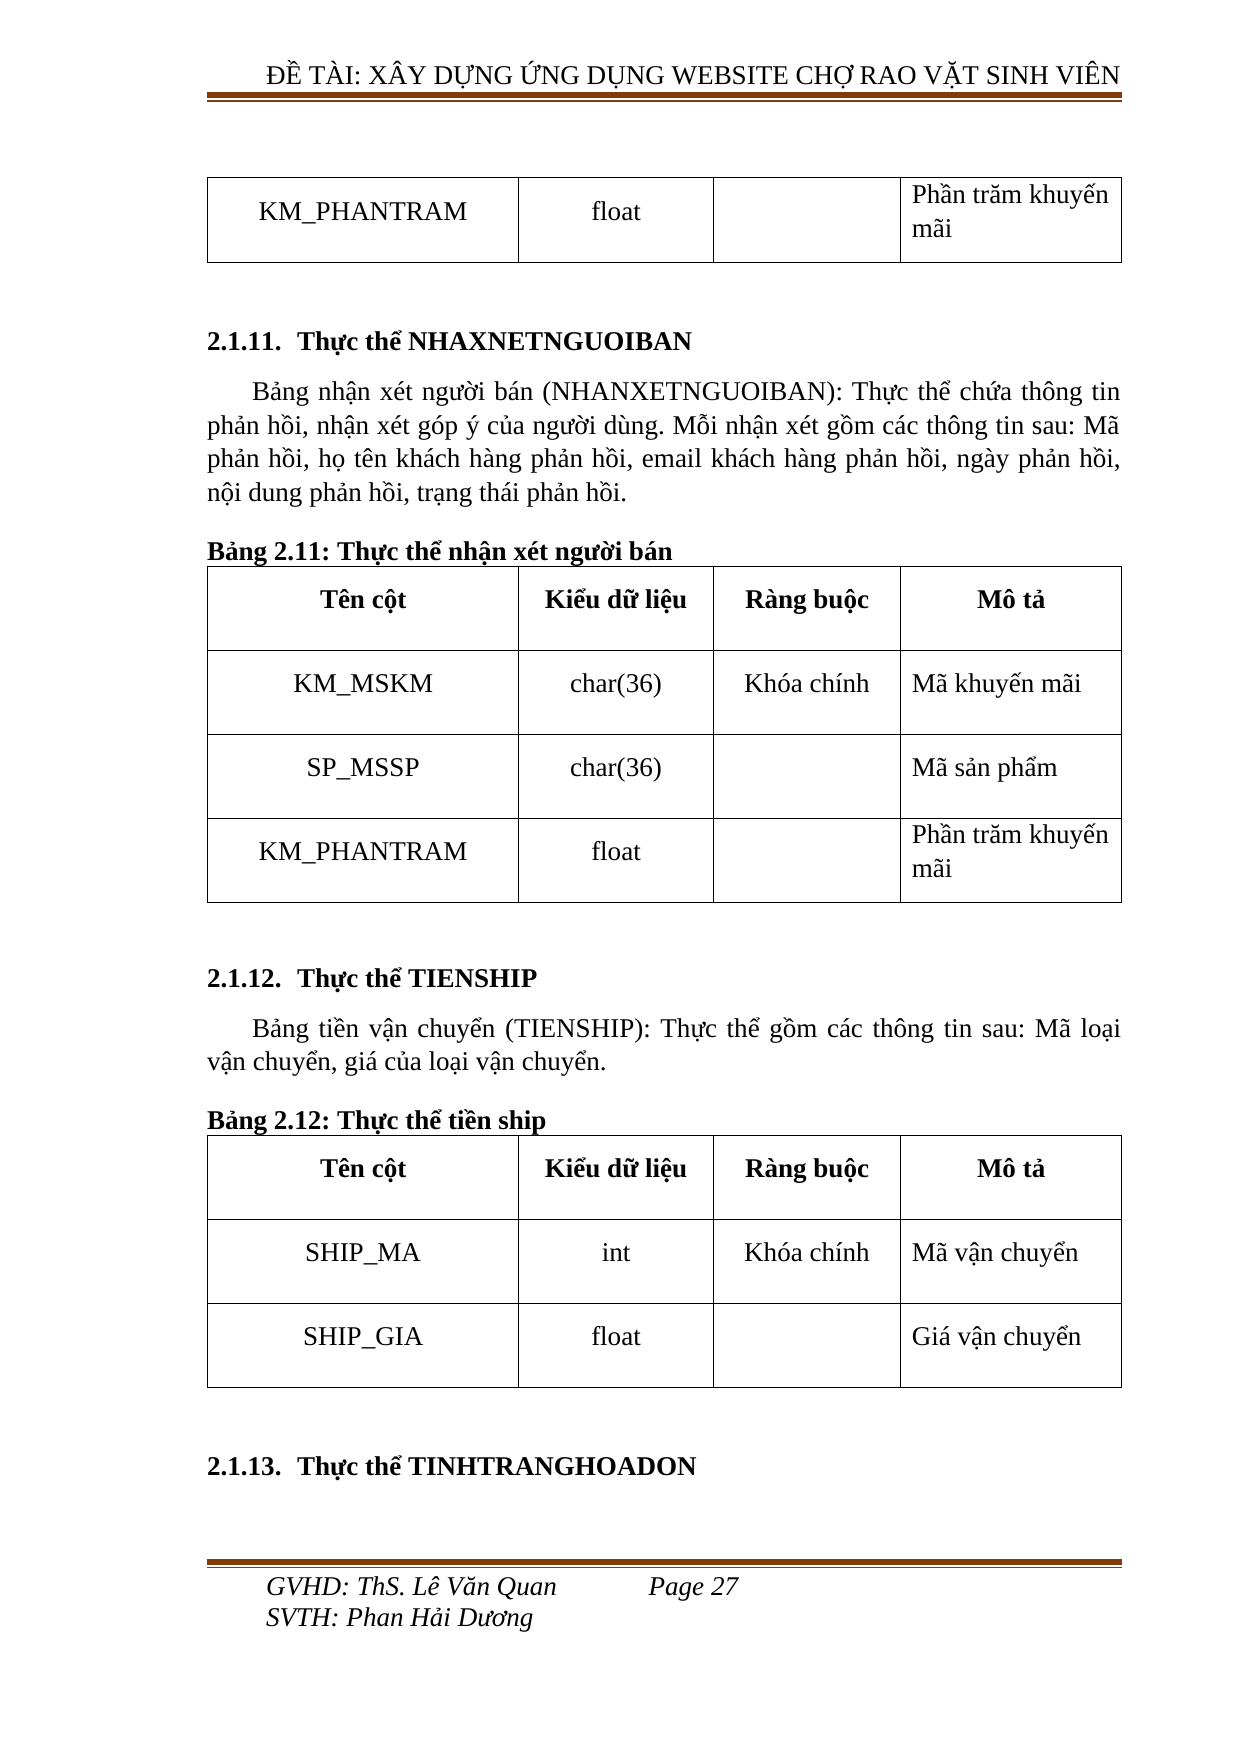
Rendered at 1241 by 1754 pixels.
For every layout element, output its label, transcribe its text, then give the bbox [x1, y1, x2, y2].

table_cell [714, 819, 900, 902]
subtitle 2.1.11. Thực thể NHAXNETNGUOIBAN [207, 325, 1122, 356]
table_cell Giá vận chuyển [901, 1304, 1121, 1387]
table_cell SHIP_GIA [208, 1304, 518, 1387]
table_cell Khóa chính [714, 651, 900, 733]
table_cell SP_MSSP [208, 735, 518, 817]
table_cell [714, 178, 900, 262]
table_cell Mã sản phẩm [901, 735, 1121, 817]
table_cell Phần trăm khuyến mãi [901, 819, 1121, 902]
table_header Kiểu dữ liệu [519, 567, 713, 650]
table_header Kiểu dữ liệu [519, 1136, 713, 1219]
table_cell char(36) [519, 651, 713, 733]
table_cell Khóa chính [714, 1220, 900, 1303]
text Bảng nhận xét người bán (NHANXETNGUOIBAN): Thực thể chứa thông tin phản hồi, nhận xét góp ý của người dùng. Mỗi nhận xét gồm các thông tin sau: Mã phản hồi, họ tên khách hàng phản hồi, email khách hàng phản hồi, ngày phản hồi, nội dung phản hồi, trạng thái phản hồi. [207, 376, 1122, 507]
table_cell float [519, 1304, 713, 1387]
table_cell KM_PHANTRAM [208, 178, 518, 262]
table_header Tên cột [208, 1136, 518, 1219]
table_header Ràng buộc [714, 567, 900, 650]
table_cell [714, 735, 900, 817]
table_header Mô tả [901, 1136, 1121, 1219]
table_cell SHIP_MA [208, 1220, 518, 1303]
subtitle 2.1.12. Thực thể TIENSHIP [207, 962, 1122, 993]
table_cell float [519, 819, 713, 902]
text Bảng 2.11: Thực thể nhận xét người bán [207, 535, 1122, 566]
table_cell [714, 1304, 900, 1387]
table_cell float [519, 178, 713, 262]
table_cell Mã khuyến mãi [901, 651, 1121, 733]
table_cell Phần trăm khuyến mãi [901, 178, 1121, 262]
table_header Ràng buộc [714, 1136, 900, 1219]
table_cell KM_PHANTRAM [208, 819, 518, 902]
table_cell Mã vận chuyển [901, 1220, 1121, 1303]
text Bảng tiền vận chuyển (TIENSHIP): Thực thể gồm các thông tin sau: Mã loại vận chuyển, giá của loại vận chuyển. [207, 1012, 1122, 1077]
table_header Mô tả [901, 567, 1121, 650]
table_cell int [519, 1220, 713, 1303]
text Bảng 2.12: Thực thể tiền ship [207, 1104, 1122, 1135]
subtitle 2.1.13. Thực thể TINHTRANGHOADON [207, 1450, 1122, 1482]
table_header Tên cột [208, 567, 518, 650]
table_cell char(36) [519, 735, 713, 817]
table_cell KM_MSKM [208, 651, 518, 733]
